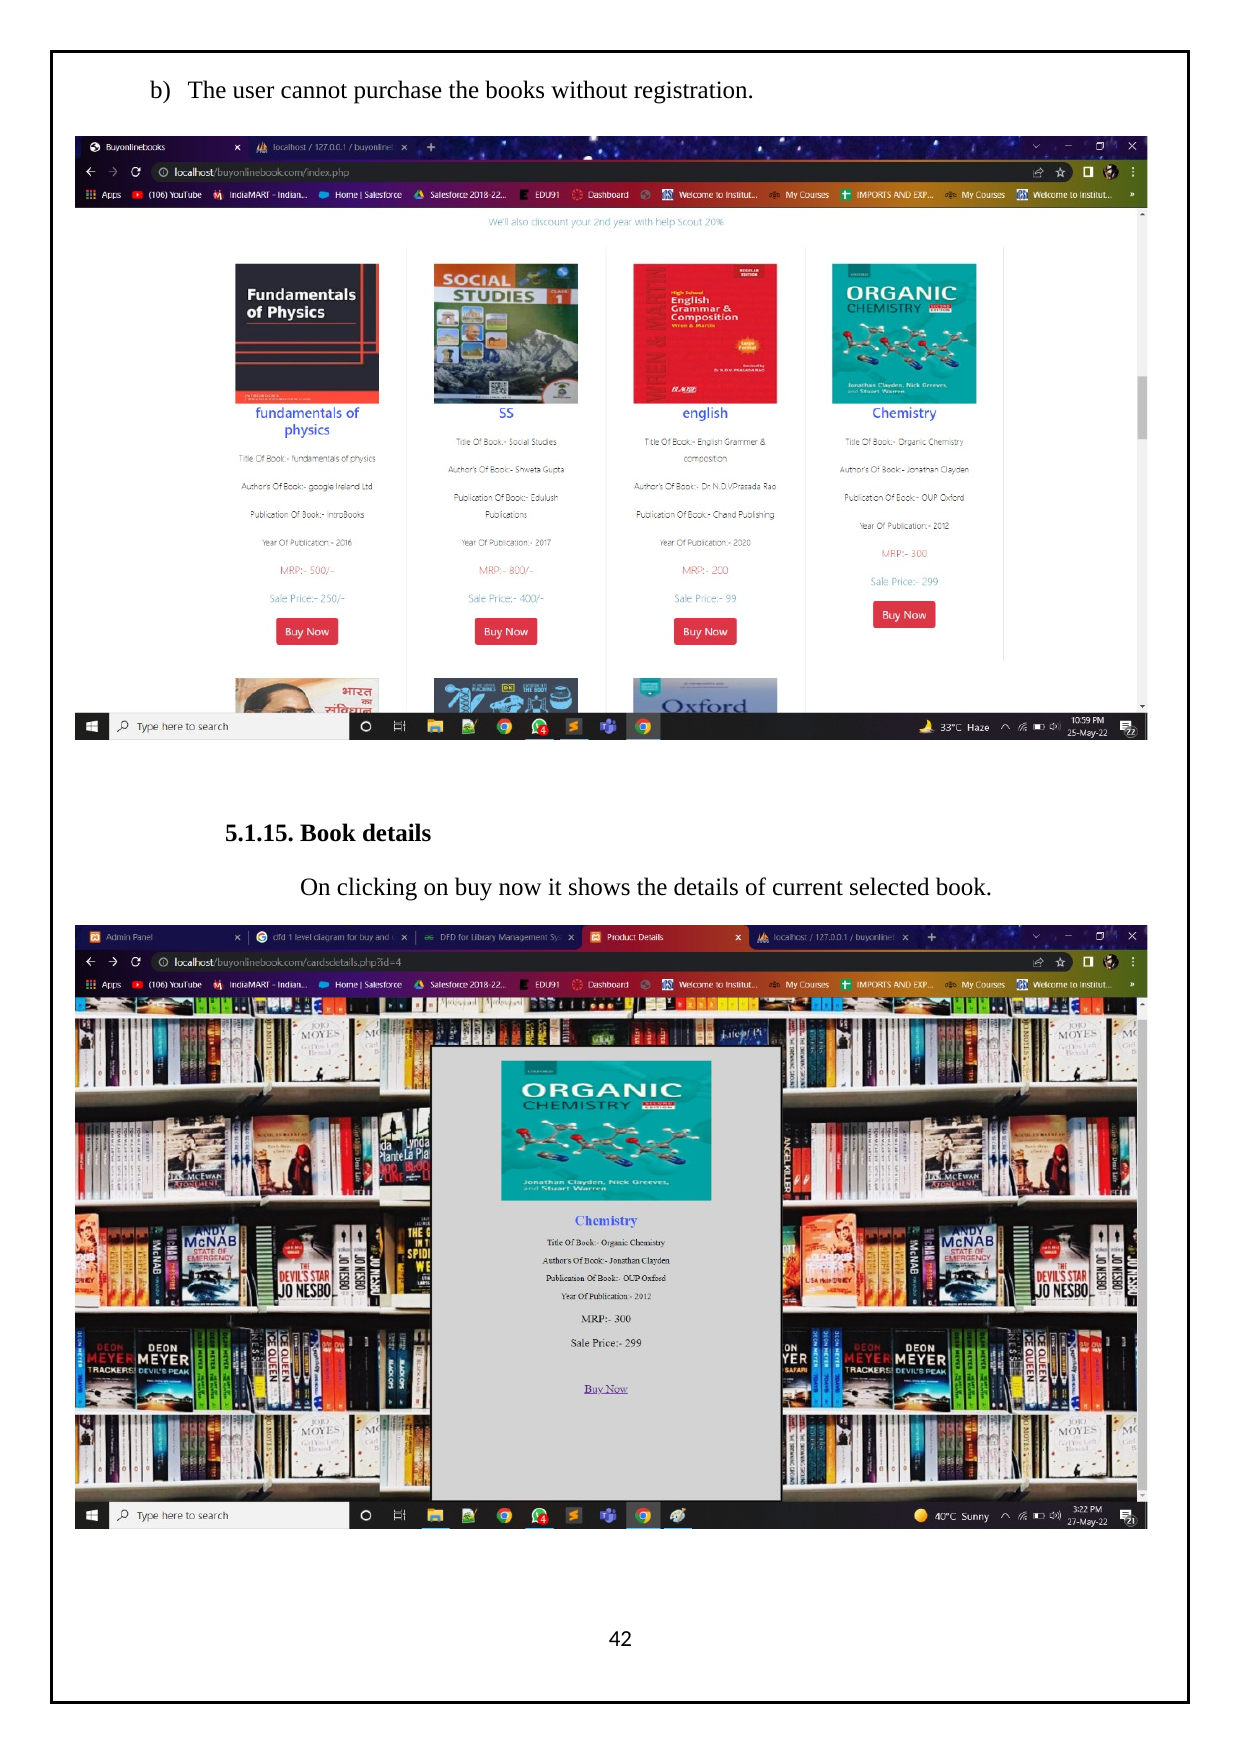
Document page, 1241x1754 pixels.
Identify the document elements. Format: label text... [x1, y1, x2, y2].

text On clicking on buy now it shows the details of current selected book. [225, 872, 1165, 901]
picture [75, 136, 1148, 740]
text 5.1.15. Book details [225, 818, 1165, 847]
picture [75, 925, 1148, 1529]
list The user cannot purchase the books without registration. [150, 75, 1165, 104]
